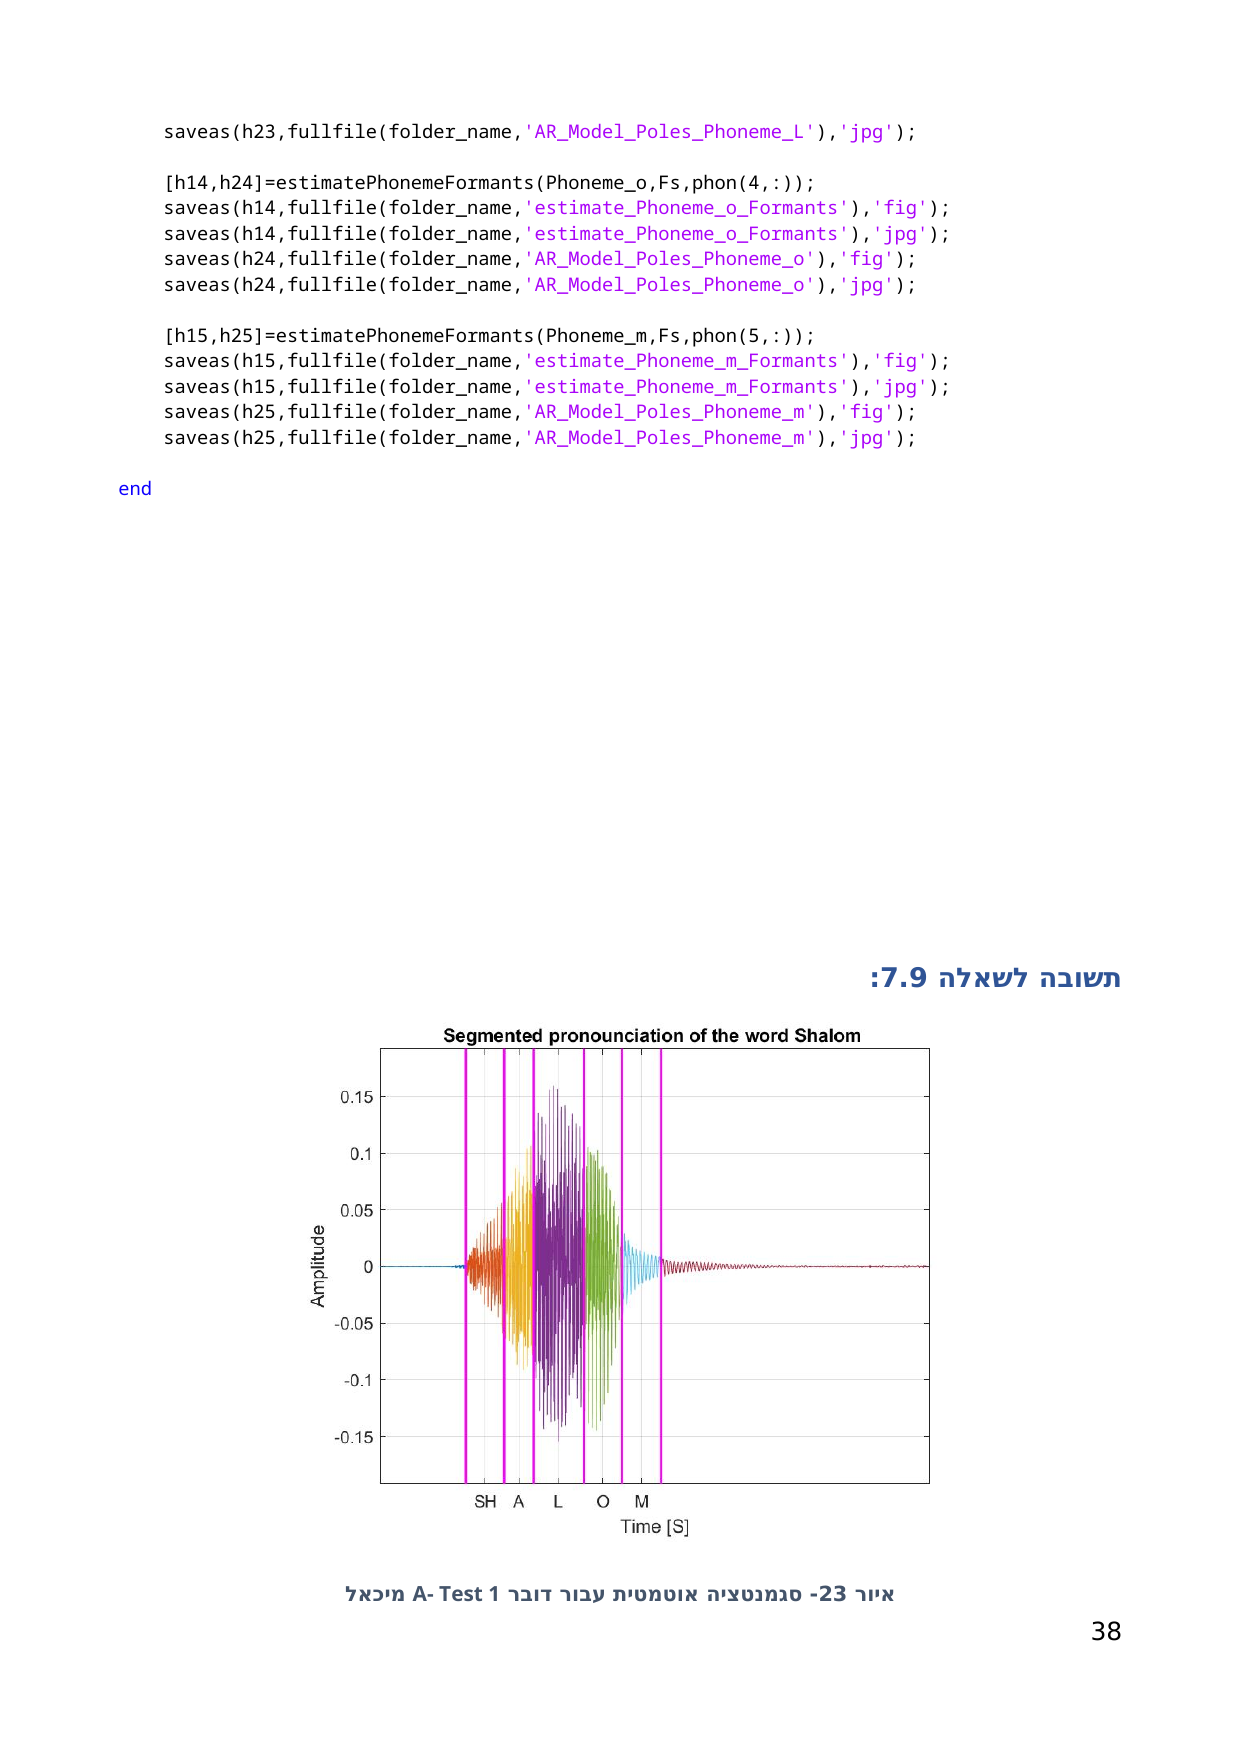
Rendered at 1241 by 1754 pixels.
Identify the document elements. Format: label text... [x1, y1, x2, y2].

text saveas(h23,fullfile(folder_name,'AR_Model_Poles_Phoneme_L'),'jpg'); [118, 118, 1122, 144]
text [h15,h25]=estimatePhonemeFormants(Phoneme_m,Fs,phon(5,:)); [118, 322, 1122, 348]
text saveas(h25,fullfile(folder_name,'AR_Model_Poles_Phoneme_m'),'fig'); [118, 399, 1122, 424]
text saveas(h25,fullfile(folder_name,'AR_Model_Poles_Phoneme_m'),'jpg'); [118, 424, 1122, 450]
text איור 23- סגמנטציה אוטמטית עבור דובר A- Test 1 מיכאל [118, 1579, 1122, 1607]
text [h14,h24]=estimatePhonemeFormants(Phoneme_o,Fs,phon(4,:)); [118, 169, 1122, 195]
text end [118, 475, 1122, 501]
text saveas(h24,fullfile(folder_name,'AR_Model_Poles_Phoneme_o'),'fig'); [118, 246, 1122, 271]
text saveas(h14,fullfile(folder_name,'estimate_Phoneme_o_Formants'),'fig'); [118, 195, 1122, 220]
text saveas(h15,fullfile(folder_name,'estimate_Phoneme_m_Formants'),'fig'); [118, 348, 1122, 373]
text saveas(h15,fullfile(folder_name,'estimate_Phoneme_m_Formants'),'jpg'); [118, 373, 1122, 399]
text saveas(h14,fullfile(folder_name,'estimate_Phoneme_o_Formants'),'jpg'); [118, 220, 1122, 246]
subtitle תשובה לשאלה 7.9: [118, 962, 1122, 994]
picture [287, 1009, 953, 1542]
text saveas(h24,fullfile(folder_name,'AR_Model_Poles_Phoneme_o'),'jpg'); [118, 271, 1122, 297]
